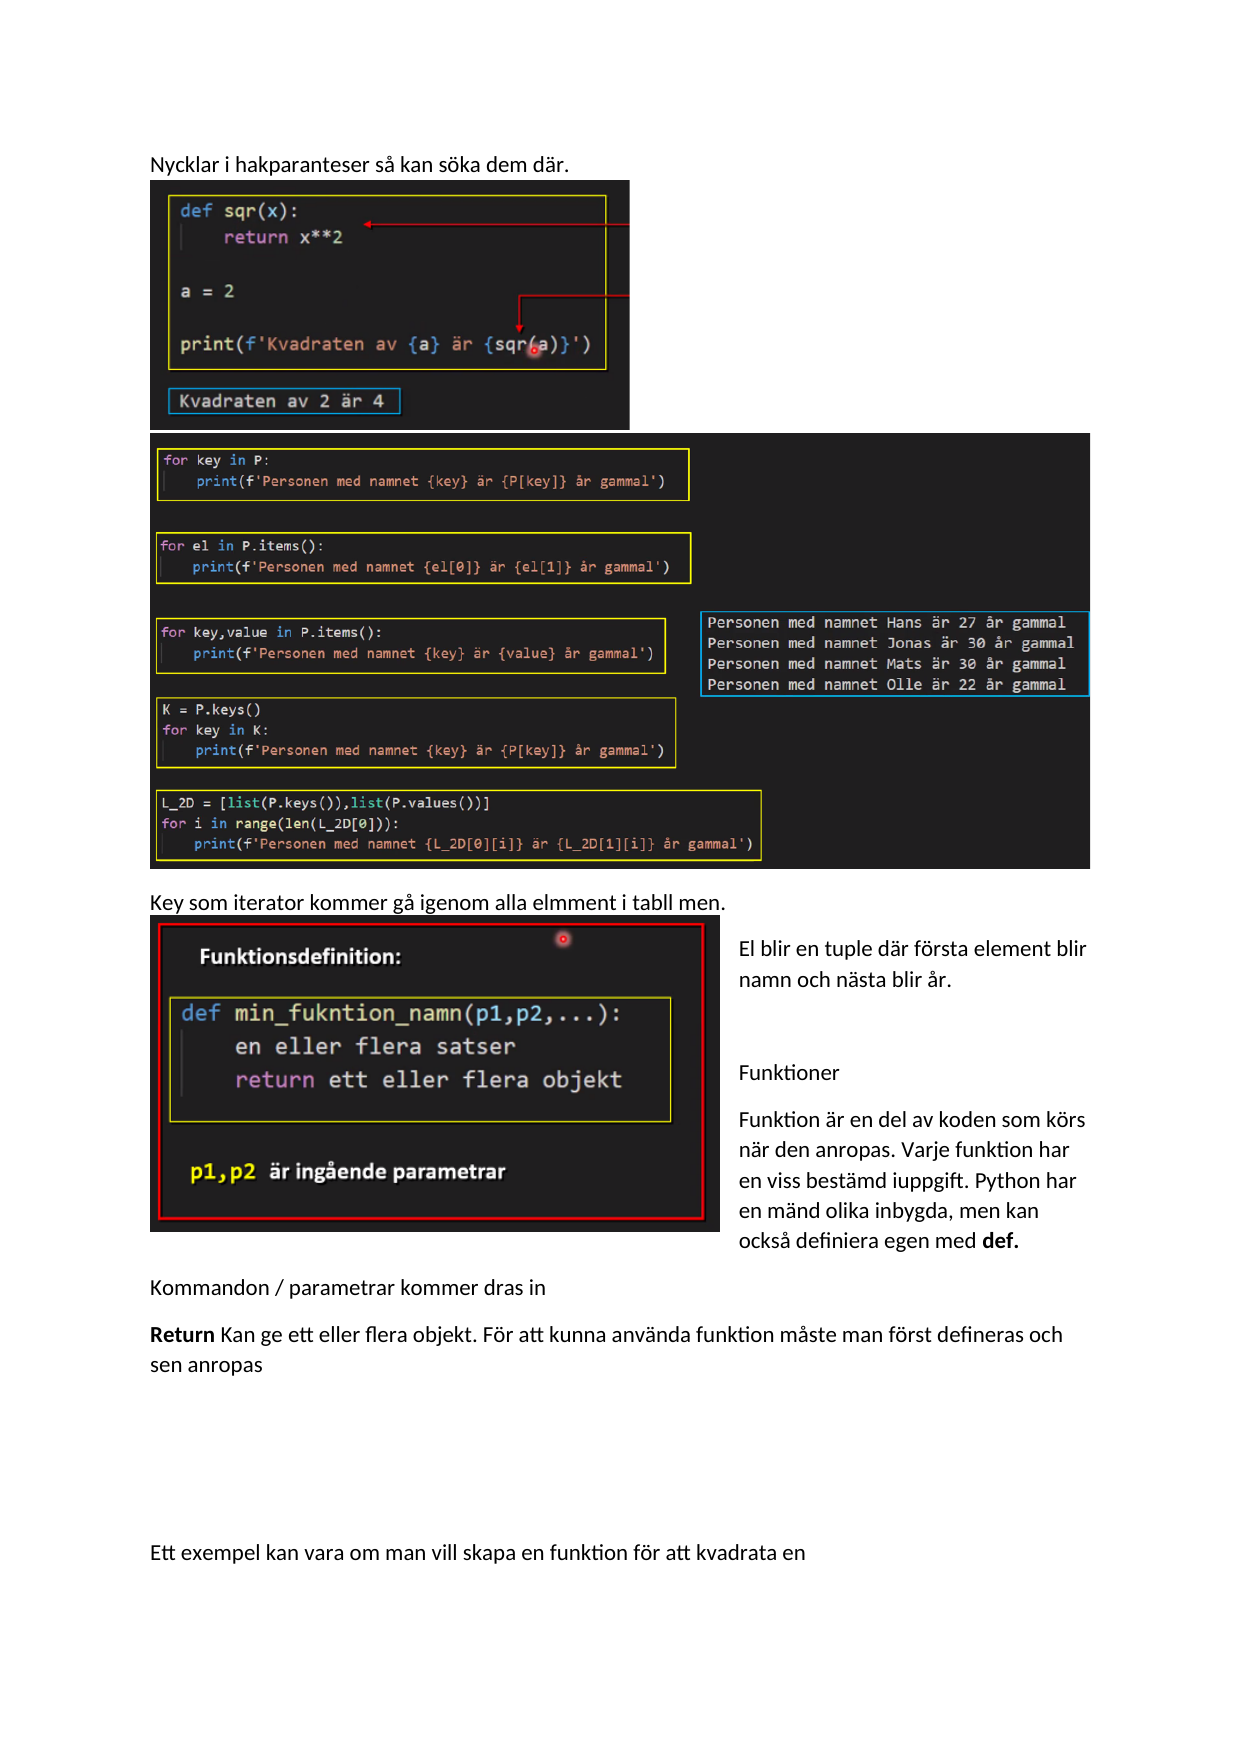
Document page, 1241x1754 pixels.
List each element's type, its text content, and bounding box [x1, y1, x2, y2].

text Return Kan ge ett eller flera objekt. För att kunna använda funktion måste man först defineras och sen anropas [150, 1320, 1090, 1378]
text Kommandon / parametrar kommer dras in [150, 1273, 1090, 1301]
text Nycklar i hakparanteser så kan söka dem där. [150, 150, 1090, 178]
picture [150, 180, 630, 430]
text Funktion är en del av koden som körs när den anropas. Varje funktion har en viss bestämd iuppgift. Python har en mänd olika inbygda, men kan också definiera egen med def. [150, 1105, 1090, 1254]
picture [150, 433, 1091, 869]
text Key som iterator kommer gå igenom alla elmment i tabll men. [150, 888, 1090, 916]
text Ett exempel kan vara om man vill skapa en funktion för att kvadrata en [150, 1538, 1090, 1566]
picture [703, 613, 1088, 694]
text Funktioner [720, 1058, 1090, 1086]
picture [150, 915, 720, 1232]
text El blir en tuple där första element blir namn och nästa blir år. [720, 934, 1090, 993]
